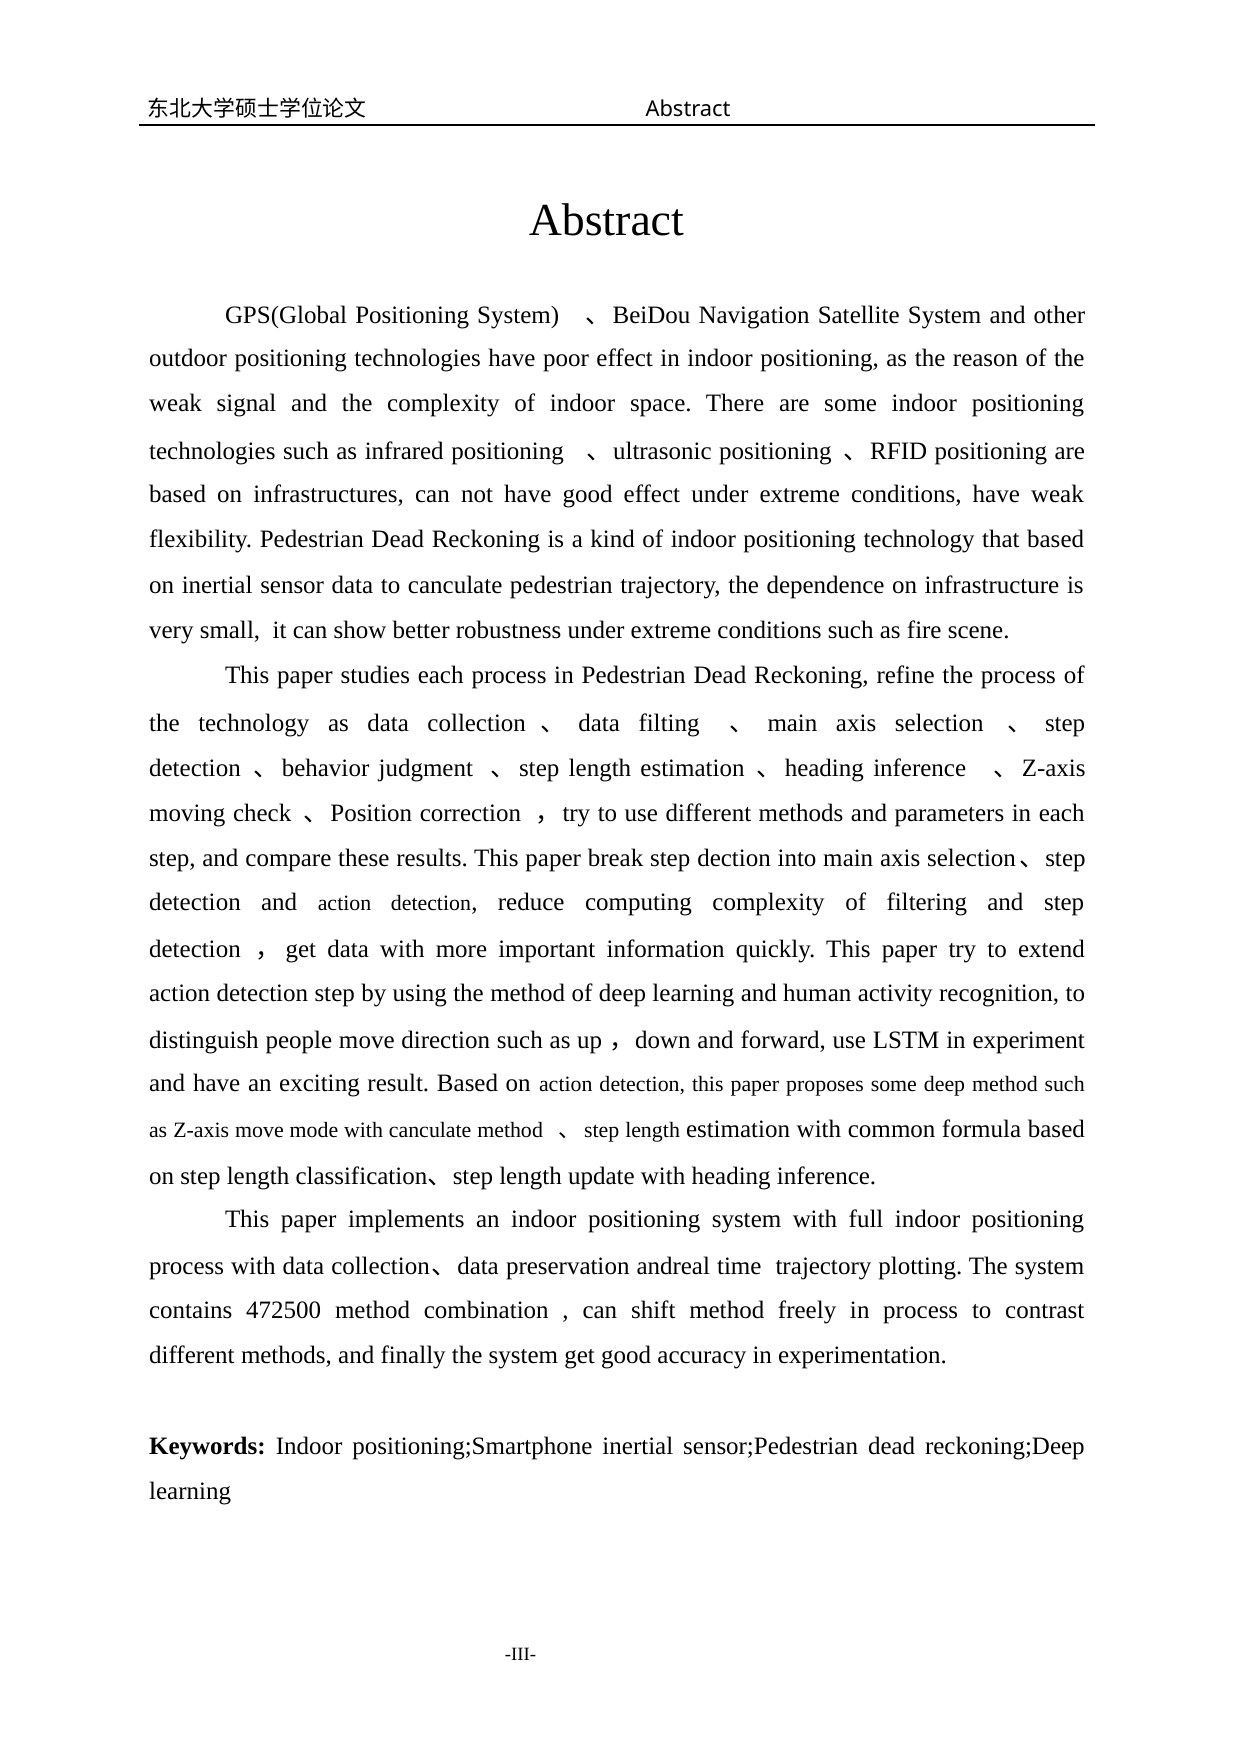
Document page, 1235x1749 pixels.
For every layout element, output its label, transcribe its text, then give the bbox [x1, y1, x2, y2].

text This paper studies each process in Pedestrian Dead Reckoning, refine the process of the technology as data collection、data filting、main axis selection、step detection、behavior judgment、step length estimation、heading inference、Z-axis moving check、Position correction，try to use different methods and parameters in each step, and compare these results. This paper break step dection into main axis selection、step detection and action detection, reduce computing complexity of filtering and step detection，get data with more important information quickly. This paper try to extend action detection step by using the method of deep learning and human activity recognition, to distinguish people move direction such as up，down and forward, use LSTM in experiment and have an exciting result. Based on action detection, this paper proposes some deep method such as Z-axis move mode with canculate method、step length estimation with common formula based on step length classification、step length update with heading inference. [149, 652, 1085, 1196]
text This paper implements an indoor positioning system with full indoor positioning process with data collection、data preservation andreal time trajectory plotting. The system contains 472500 method combination , can shift method freely in process to contrast different methods, and finally the system get good accuracy in experimentation. [149, 1196, 1085, 1377]
text Keywords: Indoor positioning;Smartphone inertial sensor;Pedestrian dead reckoning;Deep learning [149, 1422, 1085, 1513]
text Abstract [149, 174, 1085, 265]
text GPS(Global Positioning System)、BeiDou Navigation Satellite System and other outdoor positioning technologies have poor effect in indoor positioning, as the reason of the weak signal and the complexity of indoor space. There are some indoor positioning technologies such as infrared positioning、ultrasonic positioning、RFID positioning are based on infrastructures, can not have good effect under extreme conditions, have weak flexibility. Pedestrian Dead Reckoning is a kind of indoor positioning technology that based on inertial sensor data to canculate pedestrian trajectory, the dependence on infrastructure is very small, it can show better robustness under extreme conditions such as fire scene. [149, 290, 1085, 652]
